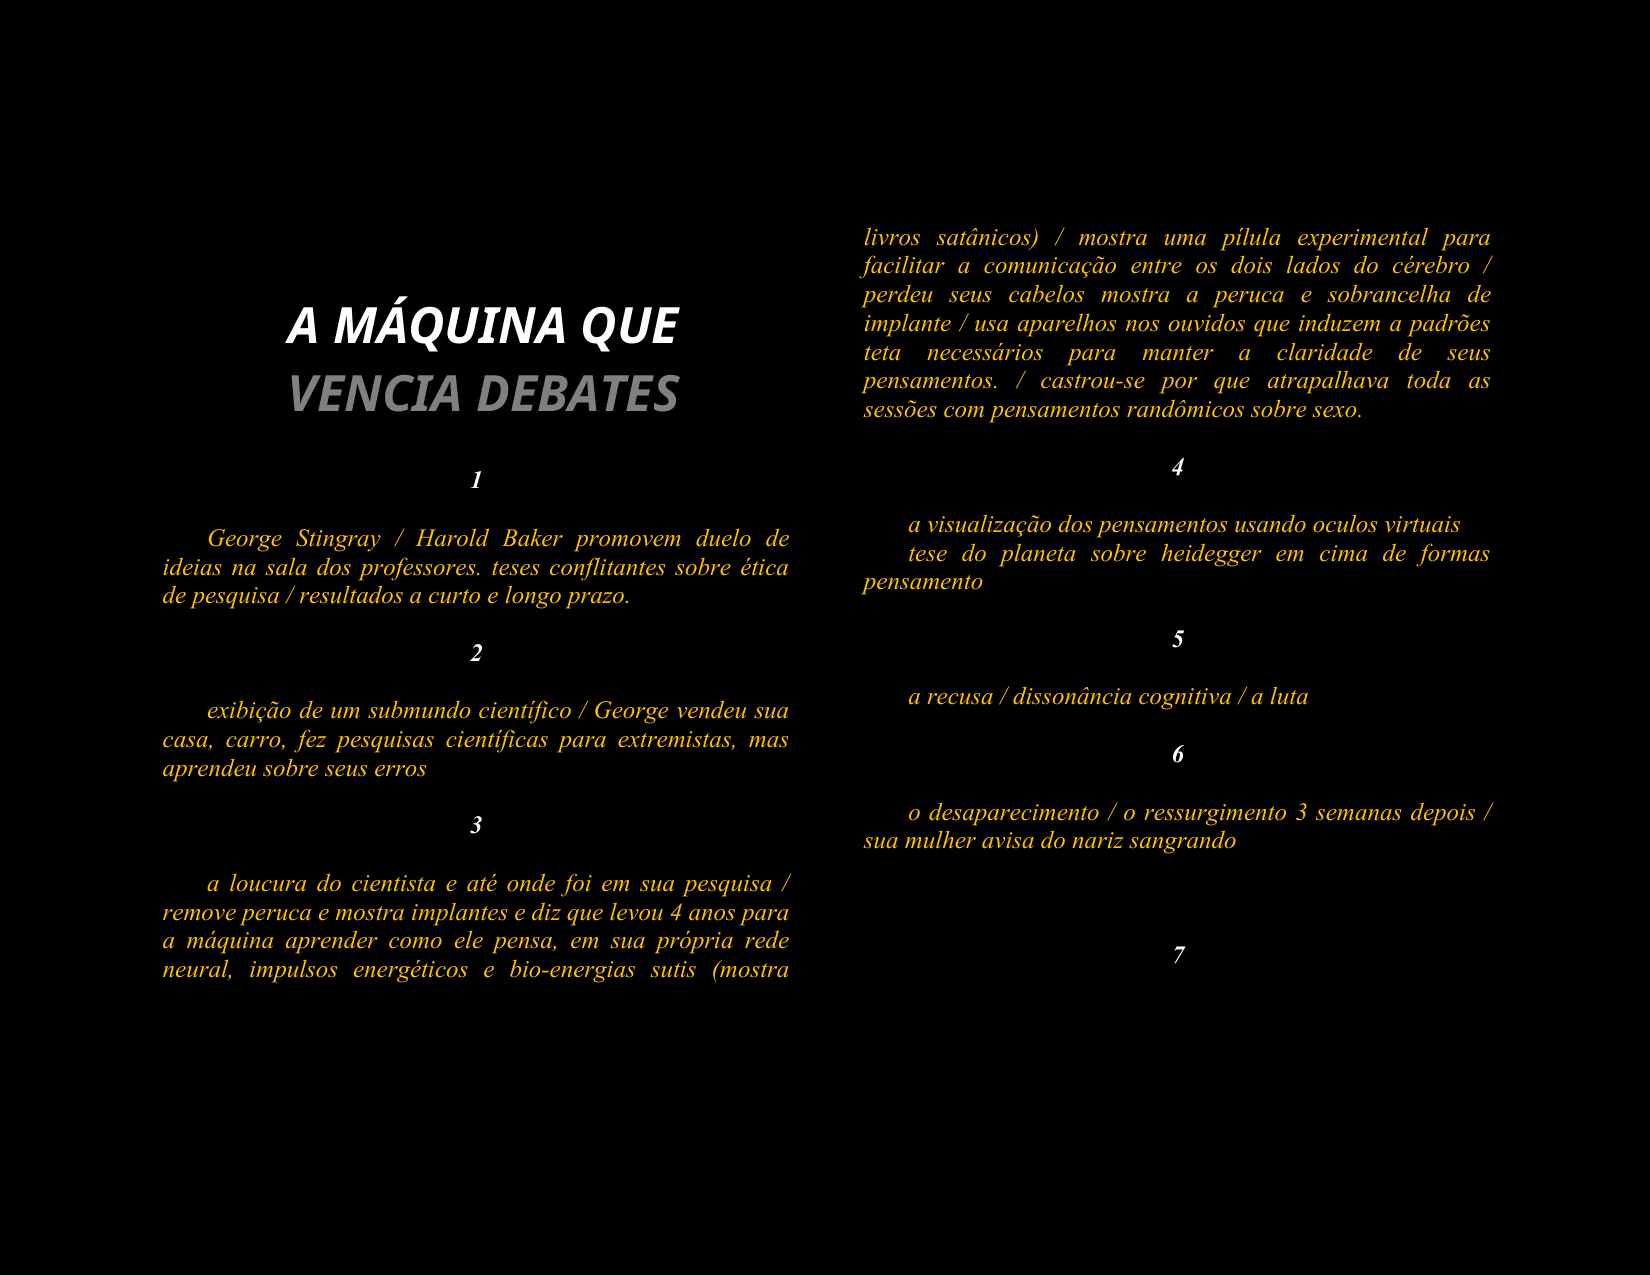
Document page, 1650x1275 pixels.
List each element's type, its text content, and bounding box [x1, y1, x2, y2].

text 6 [864, 739, 1491, 768]
text 1 [162, 466, 790, 494]
text 7 [864, 940, 1491, 969]
text a visualização dos pensamentos usando oculos virtuais [864, 509, 1491, 538]
text 2 [162, 638, 790, 667]
text 4 [864, 452, 1491, 480]
text exibição de um submundo científico / George vendeu sua casa, carro, fez pesquisas científicas para extremistas, mas aprendeu sobre seus erros [162, 696, 790, 782]
text o desaparecimento / o ressurgimento 3 semanas depois / sua mulher avisa do nariz sangrando [864, 797, 1491, 854]
text a recusa / dissonância cognitiva / a luta [864, 682, 1491, 710]
text 3 [162, 811, 790, 839]
text tese do planeta sobre heidegger em cima de formas pensamento [864, 538, 1491, 595]
text George Stingray / Harold Baker promovem duelo de ideias na sala dos professores. teses conflitantes sobre ética de pesquisa / resultados a curto e longo prazo. [162, 523, 790, 609]
text A MÁQUINA QUE [177, 290, 790, 358]
text a loucura do cientista e até onde foi em sua pesquisa / remove peruca e mostra implantes e diz que levou 4 anos para a máquina aprender como ele pensa, em sua própria rede neural, impulsos energéticos e bio-energias sutis (mostra livros satânicos) / mostra uma pílula experimental para facilitar a comunicação entre os dois lados do cérebro / perdeu seus cabelos mostra a peruca e sobrancelha de implante / usa aparelhos nos ouvidos que induzem a padrões teta necessários para manter a claridade de seus pensamentos. / castrou-se por que atrapalhava toda as sessões com pensamentos randômicos sobre sexo. [162, 868, 790, 983]
text 5 [864, 624, 1491, 653]
text a loucura do cientista e até onde foi em sua pesquisa / remove peruca e mostra implantes e diz que levou 4 anos para a máquina aprender como ele pensa, em sua própria rede neural, impulsos energéticos e bio-energias sutis (mostra livros satânicos) / mostra uma pílula experimental para facilitar a comunicação entre os dois lados do cérebro / perdeu seus cabelos mostra a peruca e sobrancelha de implante / usa aparelhos nos ouvidos que induzem a padrões teta necessários para manter a claridade de seus pensamentos. / castrou-se por que atrapalhava toda as sessões com pensamentos randômicos sobre sexo. [864, 222, 1491, 423]
text VENCIA DEBATES [177, 358, 790, 426]
